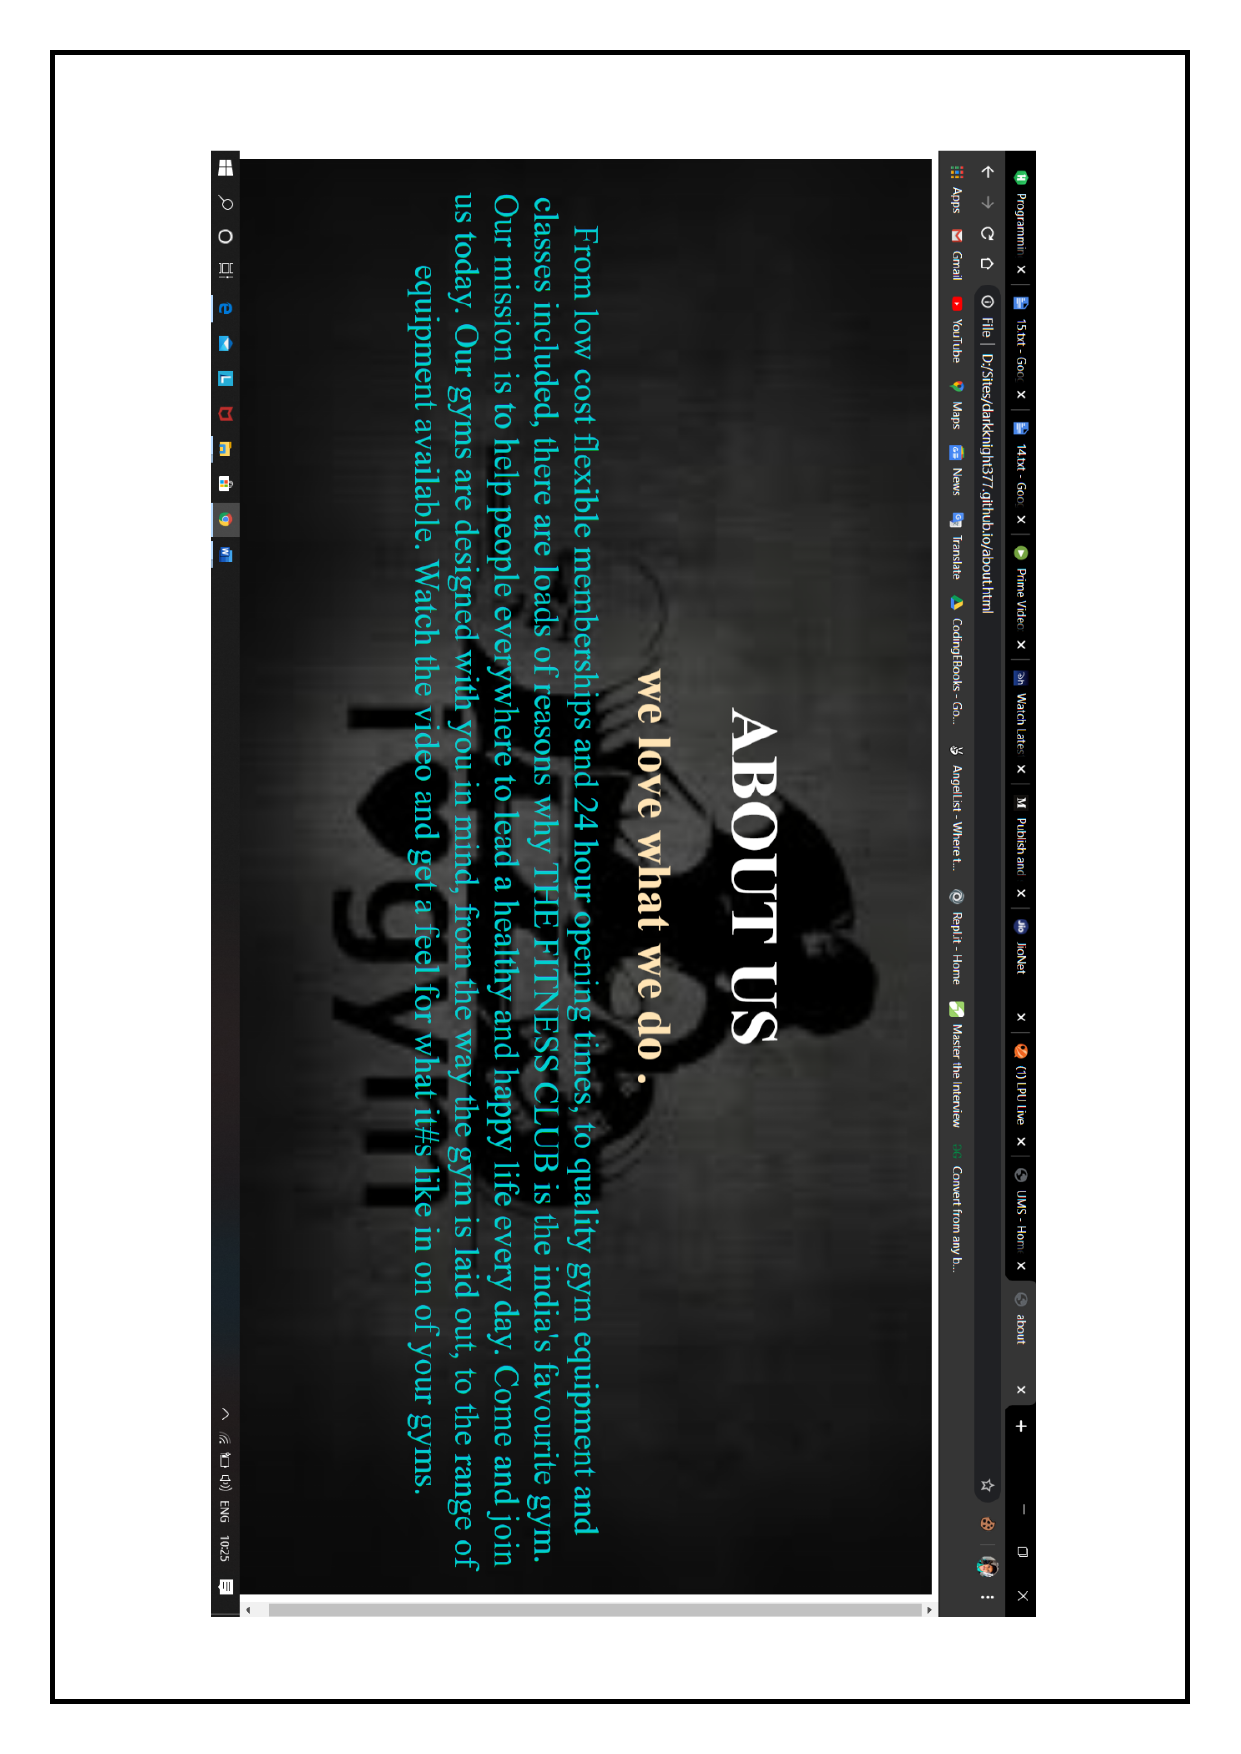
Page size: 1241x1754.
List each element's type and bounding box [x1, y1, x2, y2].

picture [212, 152, 1036, 1617]
